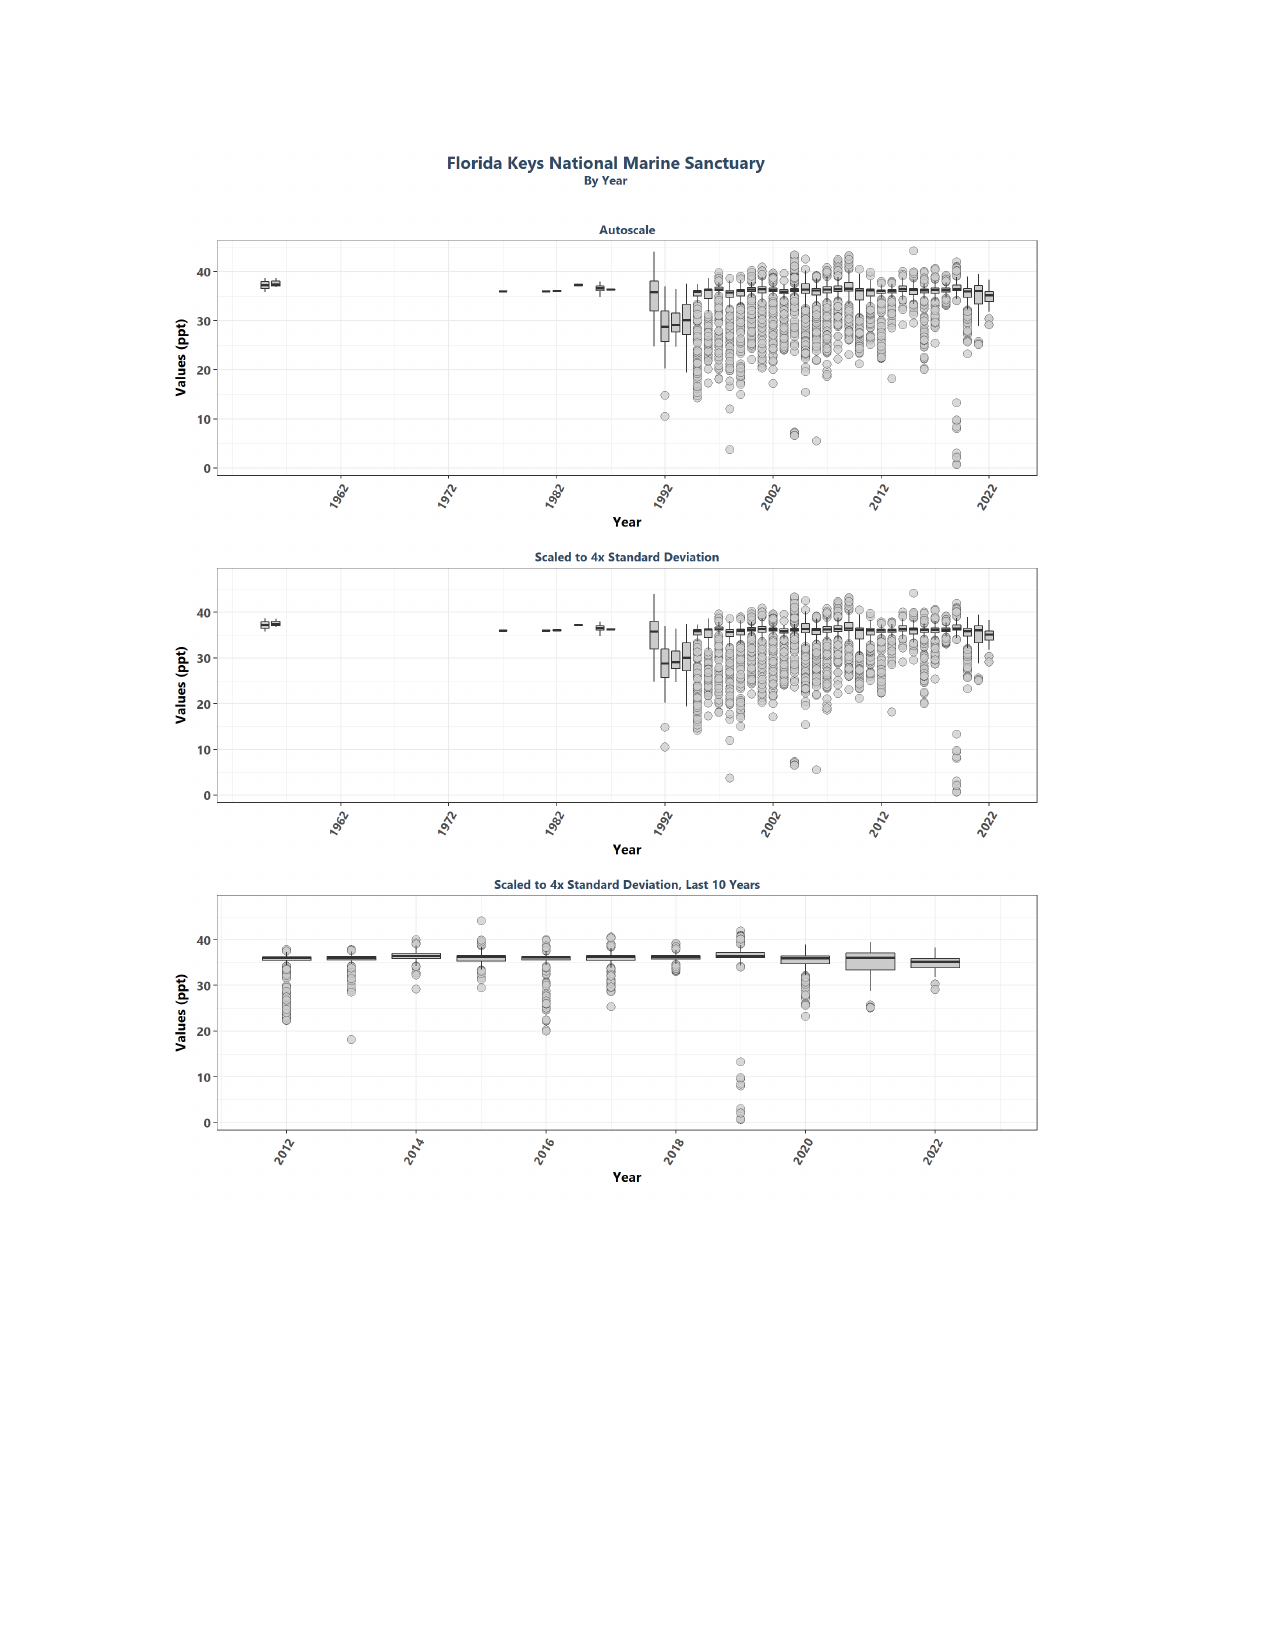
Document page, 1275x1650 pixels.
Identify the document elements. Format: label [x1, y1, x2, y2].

picture [168, 150, 1044, 1200]
